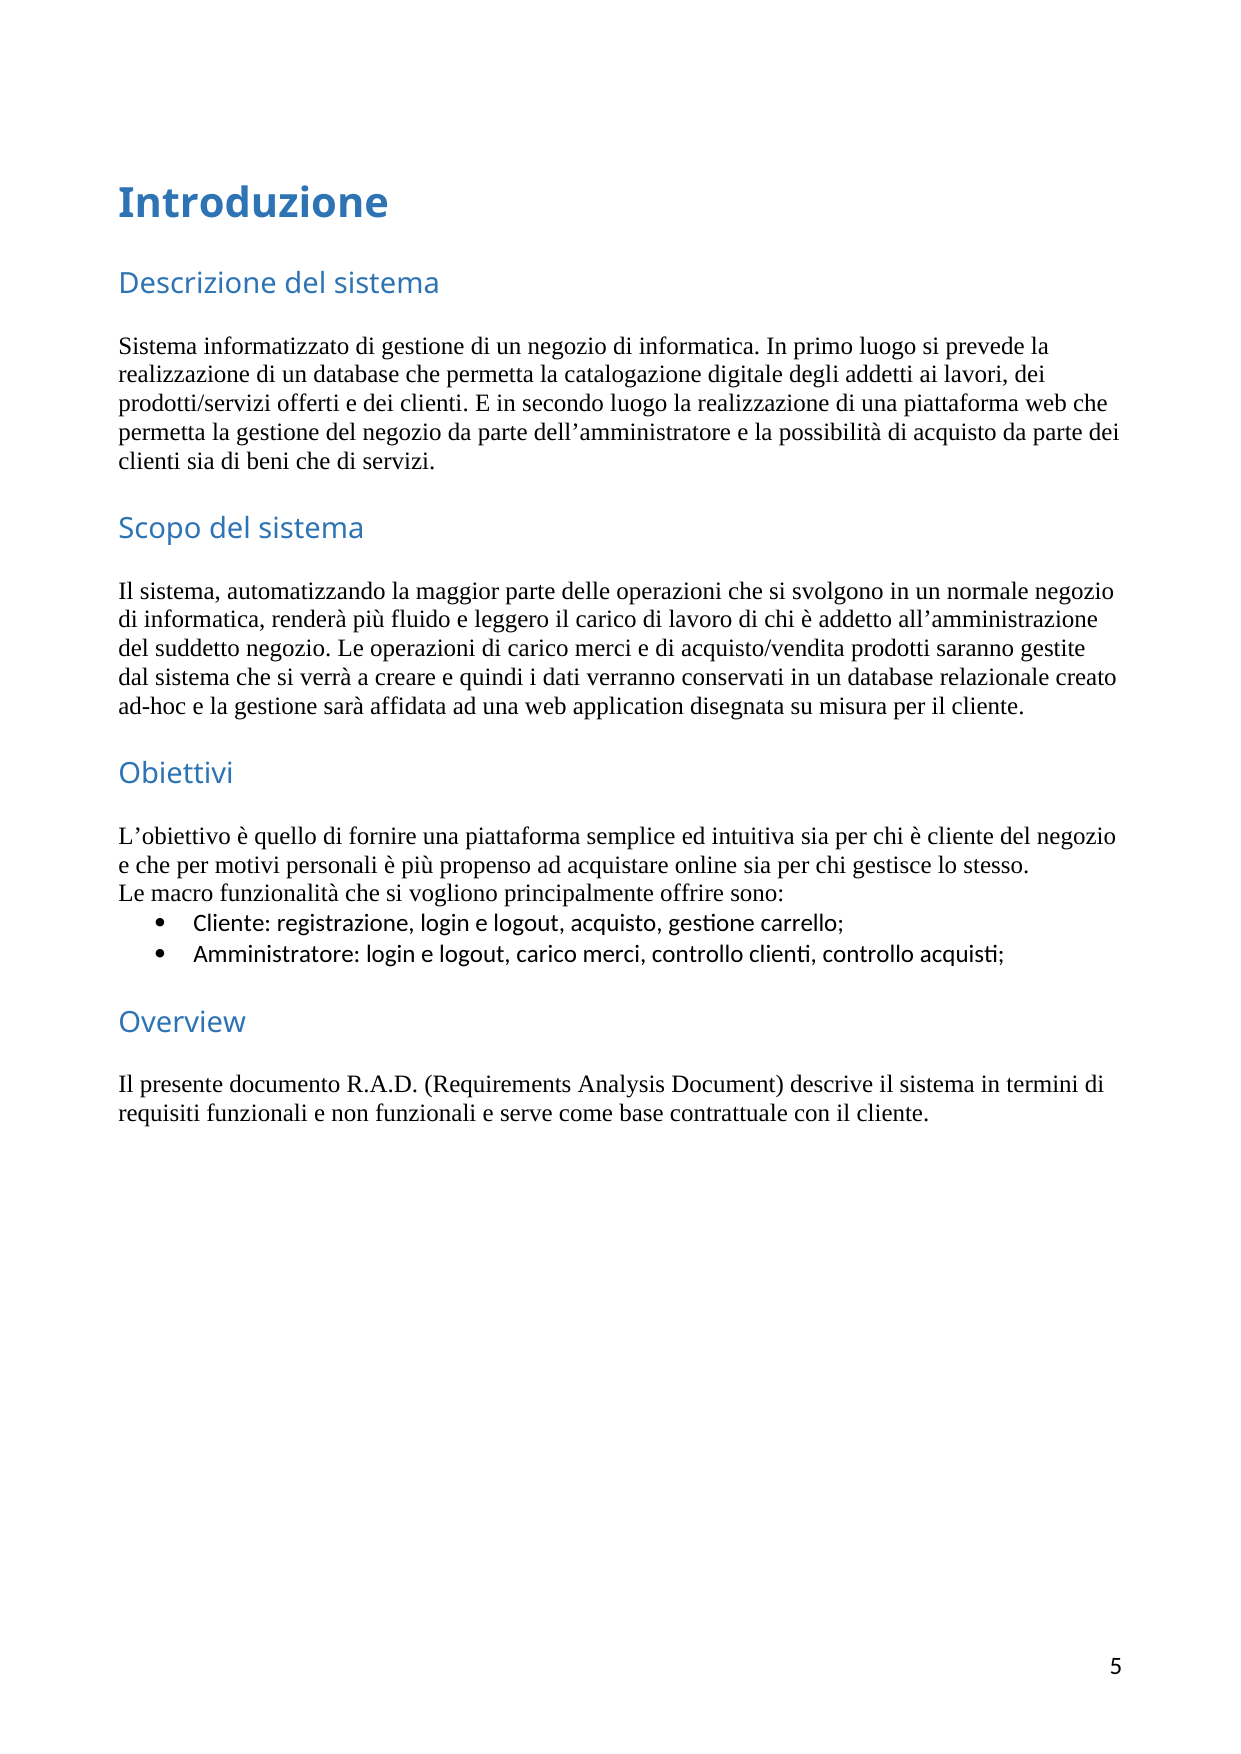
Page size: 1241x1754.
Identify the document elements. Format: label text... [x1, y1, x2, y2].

list Amministratore: login e logout, carico merci, controllo clienti, controllo acquisti; [156, 938, 1122, 968]
text Il presente documento R.A.D. (Requirements Analysis Document) descrive il sistema in termini di requisiti funzionali e non funzionali e serve come base contrattuale con il cliente. [118, 1069, 1122, 1127]
text L’obiettivo è quello di fornire una piattaforma semplice ed intuitiva sia per chi è cliente del negozio e che per motivi personali è più propenso ad acquistare online sia per chi gestisce lo stesso. [118, 821, 1122, 878]
text Le macro funzionalità che si vogliono principalmente offrire sono: [118, 878, 1122, 907]
subtitle Introduzione [118, 173, 1122, 229]
subtitle Obiettivi [118, 752, 1122, 792]
text Il sistema, automatizzando la maggior parte delle operazioni che si svolgono in un normale negozio di informatica, renderà più fluido e leggero il carico di lavoro di chi è addetto all’amministrazione del suddetto negozio. Le operazioni di carico merci e di acquisto/vendita prodotti saranno gestite dal sistema che si verrà a creare e quindi i dati verranno conservati in un database relazionale creato ad-hoc e la gestione sarà affidata ad una web application disegnata su misura per il cliente. [118, 576, 1122, 719]
subtitle Overview [118, 1001, 1122, 1041]
list Cliente: registrazione, login e logout, acquisto, gestione carrello; [156, 907, 1122, 938]
subtitle Scopo del sistema [118, 507, 1122, 547]
text Sistema informatizzato di gestione di un negozio di informatica. In primo luogo si prevede la realizzazione di un database che permetta la catalogazione digitale degli addetti ai lavori, dei prodotti/servizi offerti e dei clienti. E in secondo luogo la realizzazione di una piattaforma web che permetta la gestione del negozio da parte dell’amministratore e la possibilità di acquisto da parte dei clienti sia di beni che di servizi. [118, 331, 1122, 474]
subtitle Descrizione del sistema [118, 262, 1122, 302]
